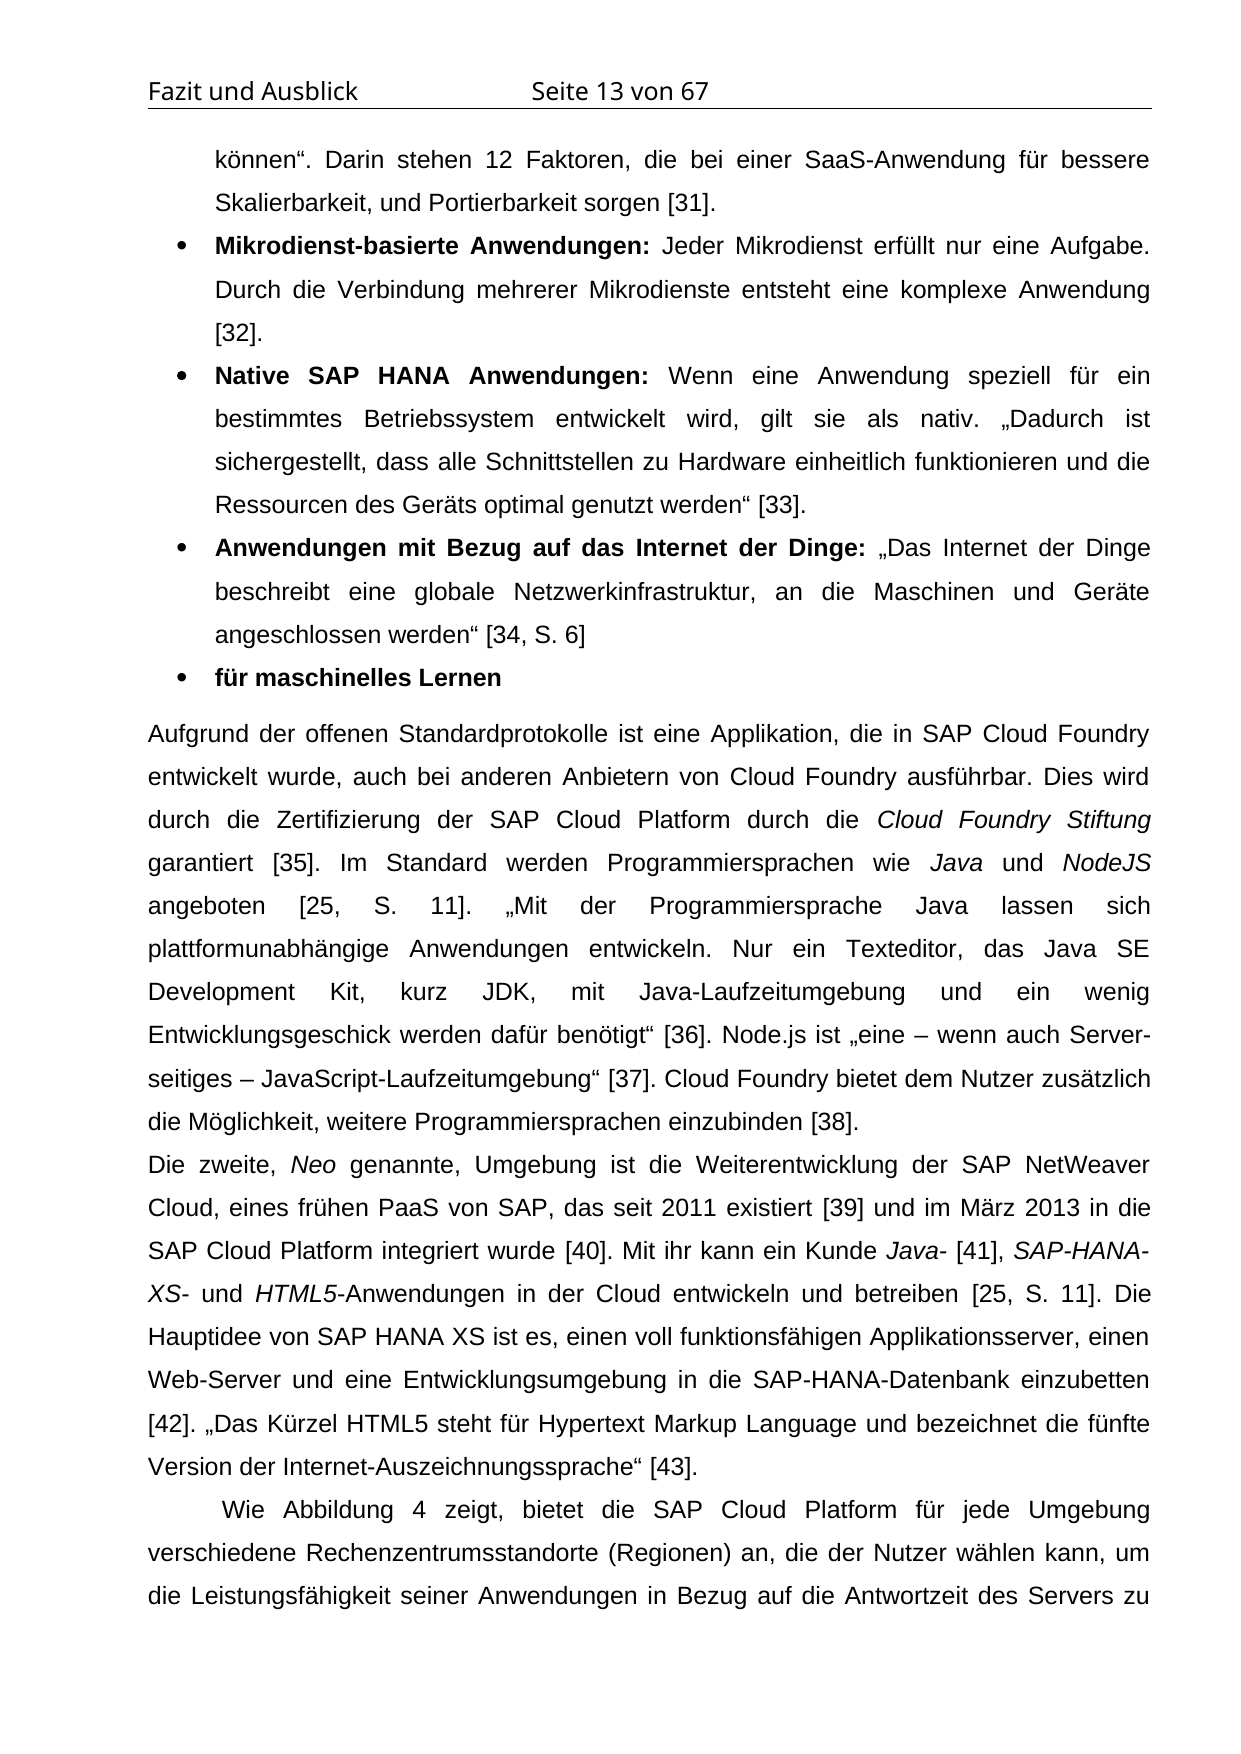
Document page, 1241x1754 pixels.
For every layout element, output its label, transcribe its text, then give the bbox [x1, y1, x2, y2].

list Native SAP HANA Anwendungen: Wenn eine Anwendung speziell für ein bestimmtes Betriebssystem entwickelt wird, gilt sie als nativ. „Dadurch ist sichergestellt, dass alle Schnittstellen zu Hardware einheitlich funktionieren und die Ressourcen des Geräts optimal genutzt werden“ . [177, 361, 1152, 519]
list Anwendungen mit Bezug auf das Internet der Dinge: „Das Internet der Dinge beschreibt eine globale Netzwerkinfrastruktur, an die Maschinen und Geräte angeschlossen werden“ [177, 533, 1152, 648]
list für maschinelles Lernen [177, 663, 1152, 692]
text Aufgrund der offenen Standardprotokolle ist eine Applikation, die in SAP Cloud Foundry entwickelt wurde, auch bei anderen Anbietern von Cloud Foundry ausführbar. Dies wird durch die Zertifizierung der SAP Cloud Platform durch die Cloud Foundry Stiftung garantiert . Im Standard werden Programmiersprachen wie Java und NodeJS angeboten . „Mit der Programmiersprache Java lassen sich plattformunabhängige Anwendungen entwickeln. Nur ein Texteditor, das Java SE Development Kit, kurz JDK, mit Java-Laufzeitumgebung und ein wenig Entwicklungsgeschick werden dafür benötigt“ . Node.js ist „eine – wenn auch Server-seitiges – JavaScript-Laufzeitumgebung“ . Cloud Foundry bietet dem Nutzer zusätzlich die Möglichkeit, weitere Programmiersprachen einzubinden . [148, 719, 1152, 1136]
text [148, 1495, 1152, 1610]
text Die zweite, Neo genannte, Umgebung ist die Weiterentwicklung der SAP NetWeaver Cloud, eines frühen PaaS von SAP, das seit 2011 existiert und im März 2013 in die SAP Cloud Platform integriert wurde . Mit ihr kann ein Kunde Java- , SAP-HANA-XS- und HTML5-Anwendungen in der Cloud entwickeln und betreiben . Die Hauptidee von SAP HANA XS ist es, einen voll funktionsfähigen Applikationsserver, einen Web-Server und eine Entwicklungsumgebung in die SAP-HANA-Datenbank einzubetten . „Das Kürzel HTML5 steht für Hypertext Markup Language und bezeichnet die fünfte Version der Internet-Auszeichnungssprache“ . [148, 1150, 1152, 1481]
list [177, 145, 1152, 217]
list Mikrodienst-basierte Anwendungen: Jeder Mikrodienst erfüllt nur eine Aufgabe. Durch die Verbindung mehrerer Mikrodienste entsteht eine komplexe Anwendung . [177, 231, 1152, 346]
